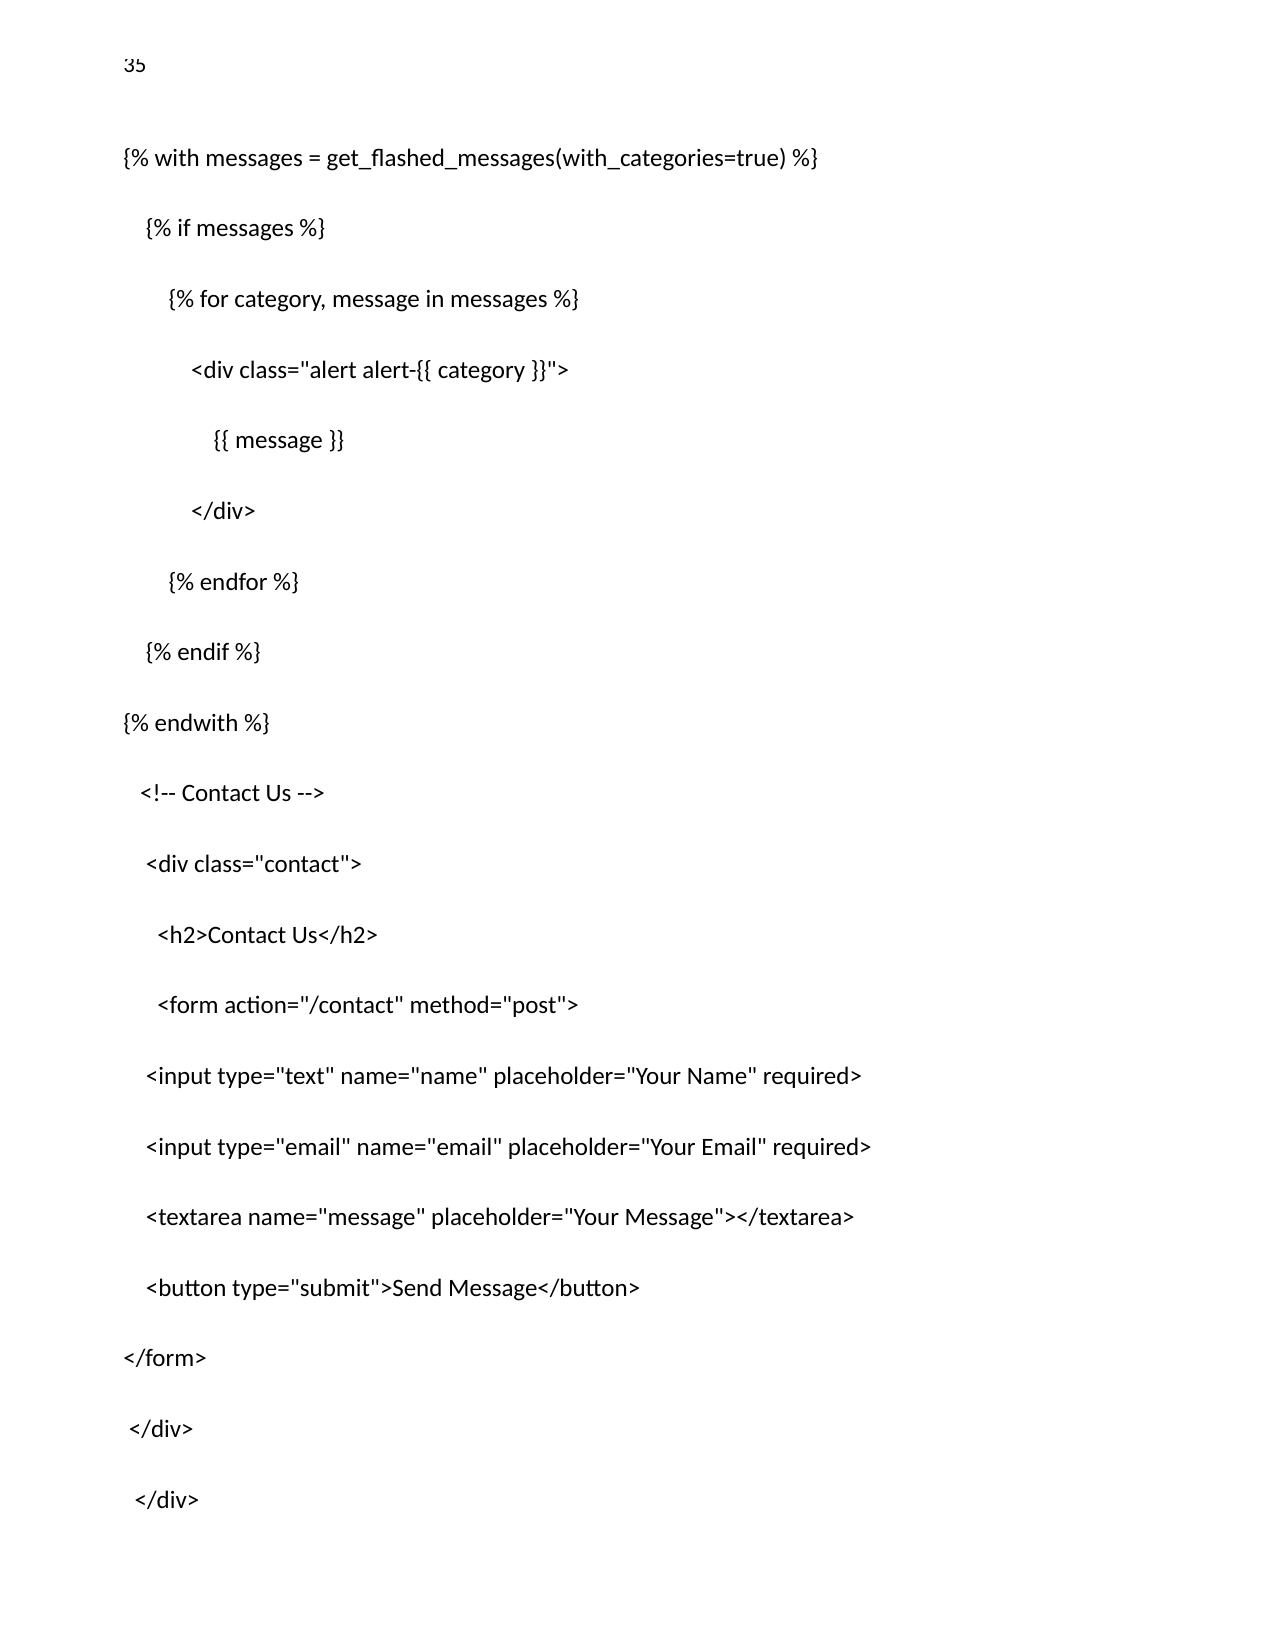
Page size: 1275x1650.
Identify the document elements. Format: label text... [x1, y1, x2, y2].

text {% if messages %} [123, 212, 1170, 243]
text <h2>Contact Us</h2> [123, 919, 1170, 949]
text </div> [123, 495, 1170, 526]
text </form> [123, 1342, 1170, 1373]
text </div> [123, 1413, 1170, 1444]
text <button type="submit">Send Message</button> [123, 1272, 1170, 1302]
text {{ message }} [123, 424, 1170, 455]
text <textarea name="message" placeholder="Your Message"></textarea> [123, 1201, 1170, 1232]
text {% endwith %} [123, 707, 1170, 737]
text <input type="email" name="email" placeholder="Your Email" required> [123, 1131, 1170, 1161]
text {% with messages = get_flashed_messages(with_categories=true) %} [123, 142, 1170, 172]
text <div class="alert alert-{{ category }}"> [123, 354, 1170, 384]
text <input type="text" name="name" placeholder="Your Name" required> [123, 1060, 1170, 1091]
text <div class="contact"> [123, 848, 1170, 879]
text {% endif %} [123, 636, 1170, 667]
text <form action="/contact" method="post"> [123, 989, 1170, 1020]
text </div> [123, 1484, 1170, 1514]
text {% for category, message in messages %} [123, 283, 1170, 314]
text <!-- Contact Us --> [123, 777, 1170, 808]
text {% endfor %} [123, 566, 1170, 596]
